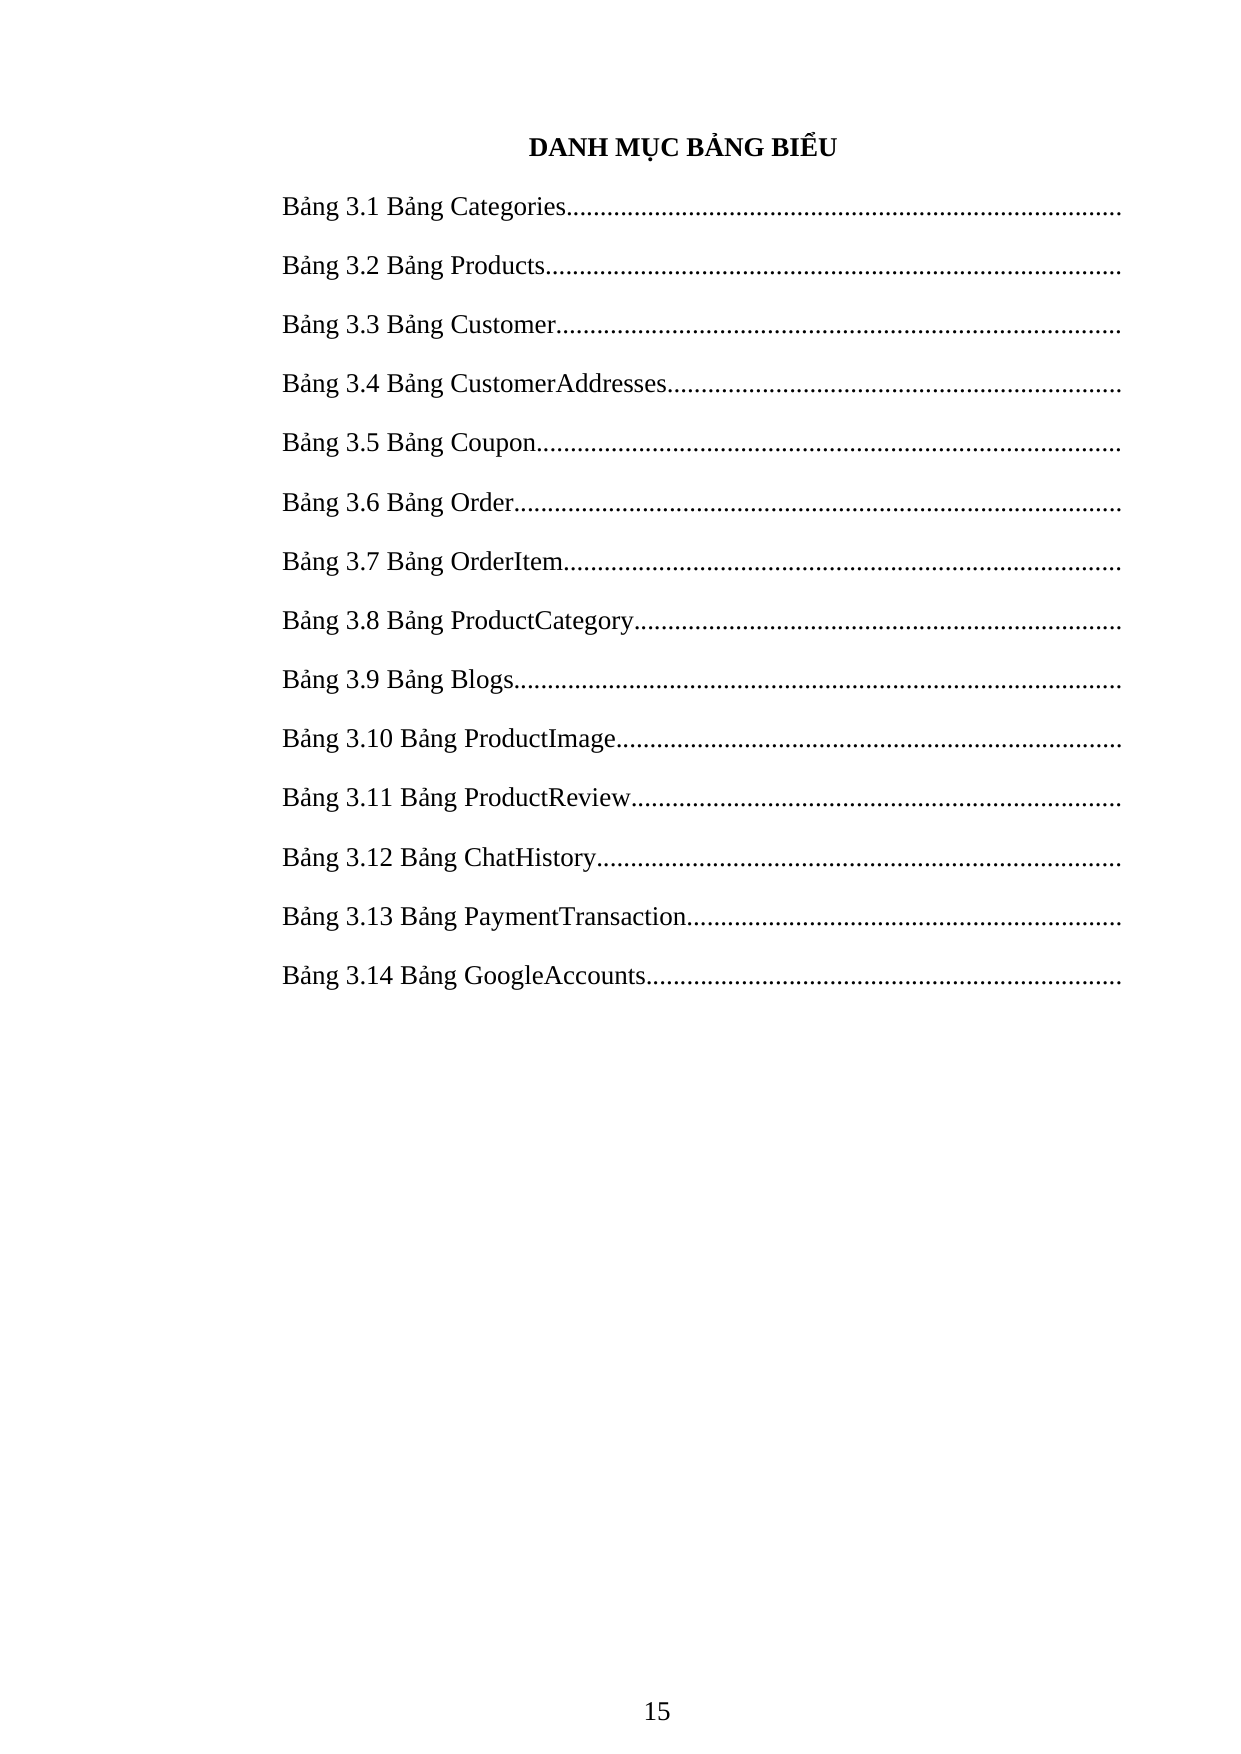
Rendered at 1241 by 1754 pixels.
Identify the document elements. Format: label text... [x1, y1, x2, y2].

text Bảng 3.12 Bảng ChatHistory 43 [207, 841, 1122, 872]
text Bảng 3.2 Bảng Products 36 [207, 249, 1122, 280]
text Bảng 3.8 Bảng ProductCategory 41 [207, 604, 1122, 635]
text Bảng 3.13 Bảng PaymentTransaction 43 [207, 900, 1122, 931]
text Bảng 3.14 Bảng GoogleAccounts 44 [207, 959, 1122, 990]
subtitle DANH MỤC BẢNG BIỂU [244, 131, 1122, 162]
text Bảng 3.11 Bảng ProductReview 42 [207, 781, 1122, 813]
text Bảng 3.6 Bảng Order 39 [207, 486, 1122, 517]
text Bảng 3.10 Bảng ProductImage 42 [207, 722, 1122, 753]
text Bảng 3.1 Bảng Categories 36 [207, 190, 1122, 221]
text Bảng 3.7 Bảng OrderItem 40 [207, 545, 1122, 576]
text Bảng 3.5 Bảng Coupon 39 [207, 426, 1122, 458]
text Bảng 3.3 Bảng Customer 37 [207, 308, 1122, 339]
text Bảng 3.4 Bảng CustomerAddresses 38 [207, 367, 1122, 398]
text Bảng 3.9 Bảng Blogs 41 [207, 663, 1122, 694]
